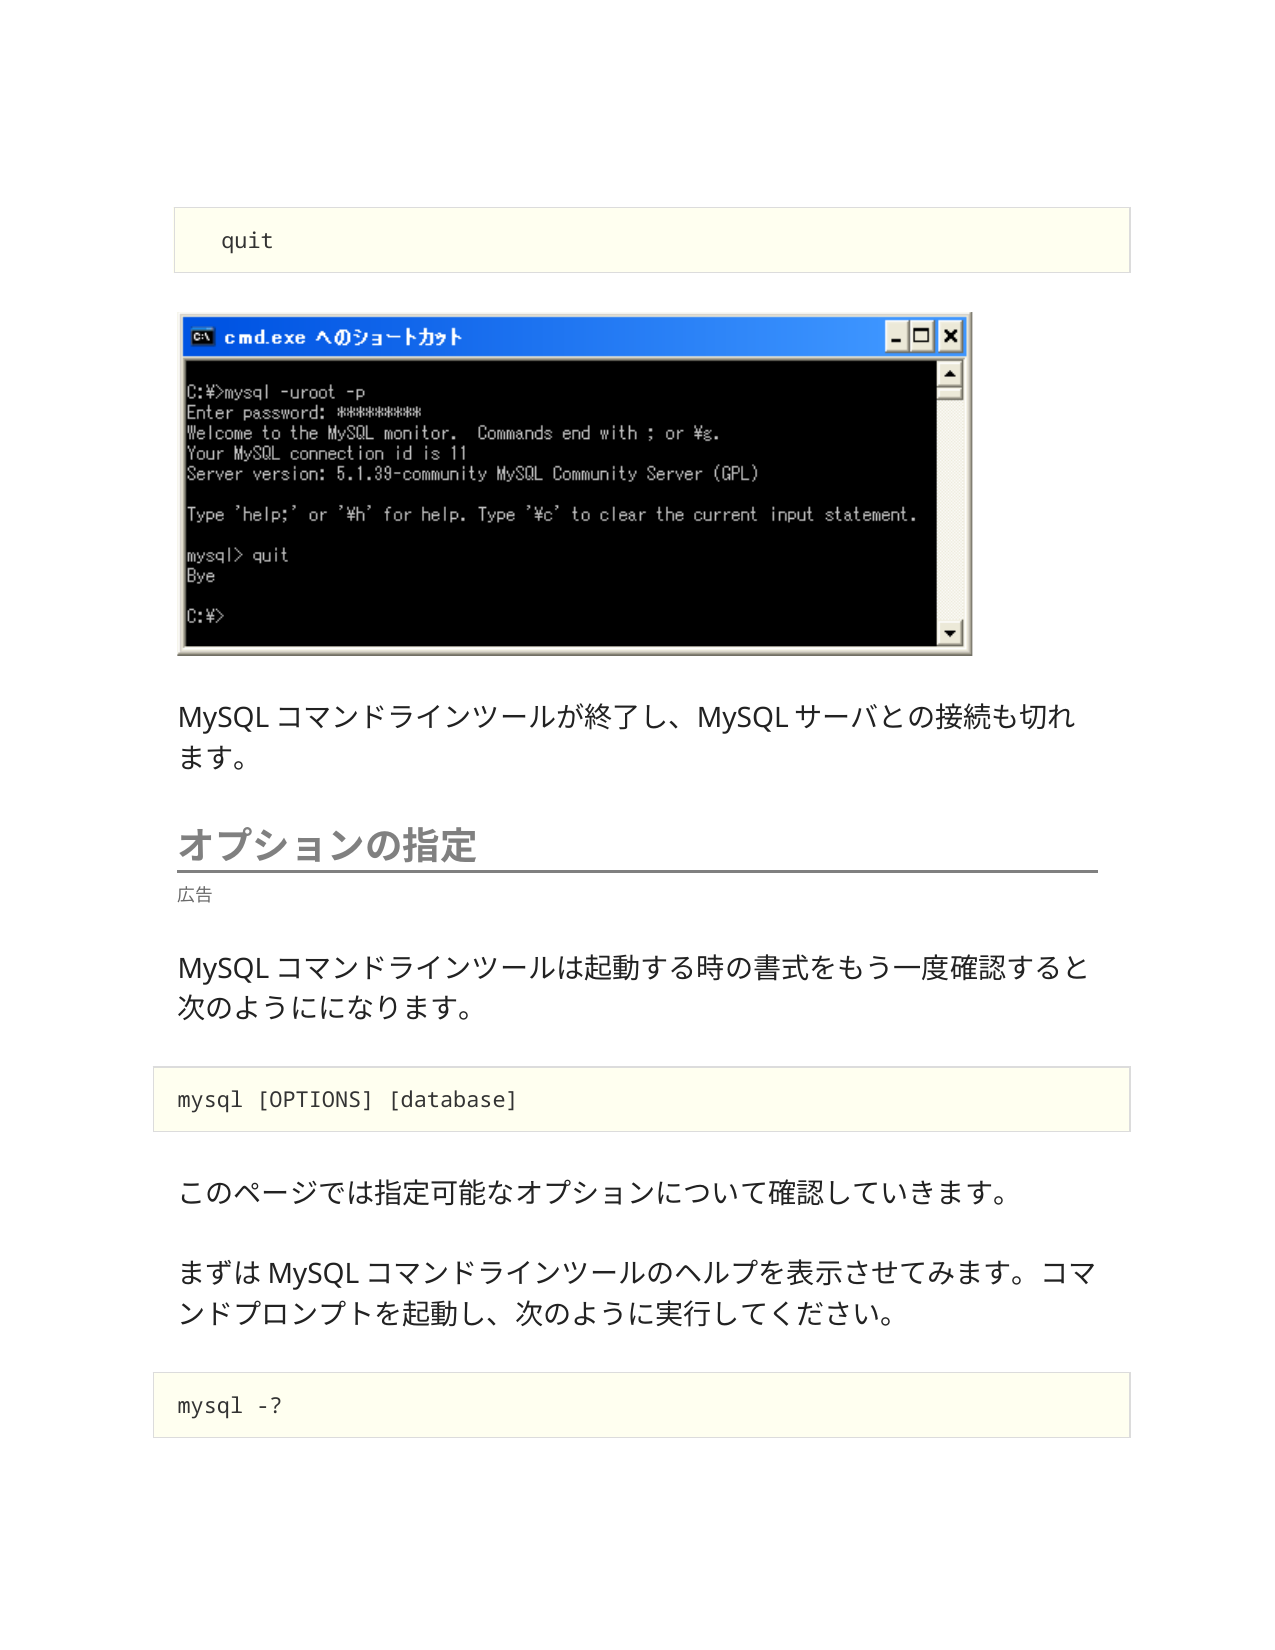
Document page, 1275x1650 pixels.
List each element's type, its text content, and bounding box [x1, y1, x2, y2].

text mysql [OPTIONS] [database] [154, 1068, 1129, 1131]
text オプションの指定 [177, 816, 1098, 870]
text このページでは指定可能なオプションについて確認していきます。 [177, 1171, 1098, 1212]
picture [177, 312, 973, 656]
text quit [175, 208, 1129, 272]
text mysql -? [154, 1373, 1129, 1437]
text MySQLコマンドラインツールは起動する時の書式をもう一度確認すると次のようにになります。 [177, 945, 1098, 1027]
text MySQLコマンドラインツールが終了し、MySQLサーバとの接続も切れます。 [177, 695, 1098, 776]
text まずはMySQLコマンドラインツールのヘルプを表示させてみます。コマンドプロンプトを起動し、次のように実行してください。 [177, 1251, 1098, 1333]
text 広告 [177, 881, 1098, 906]
